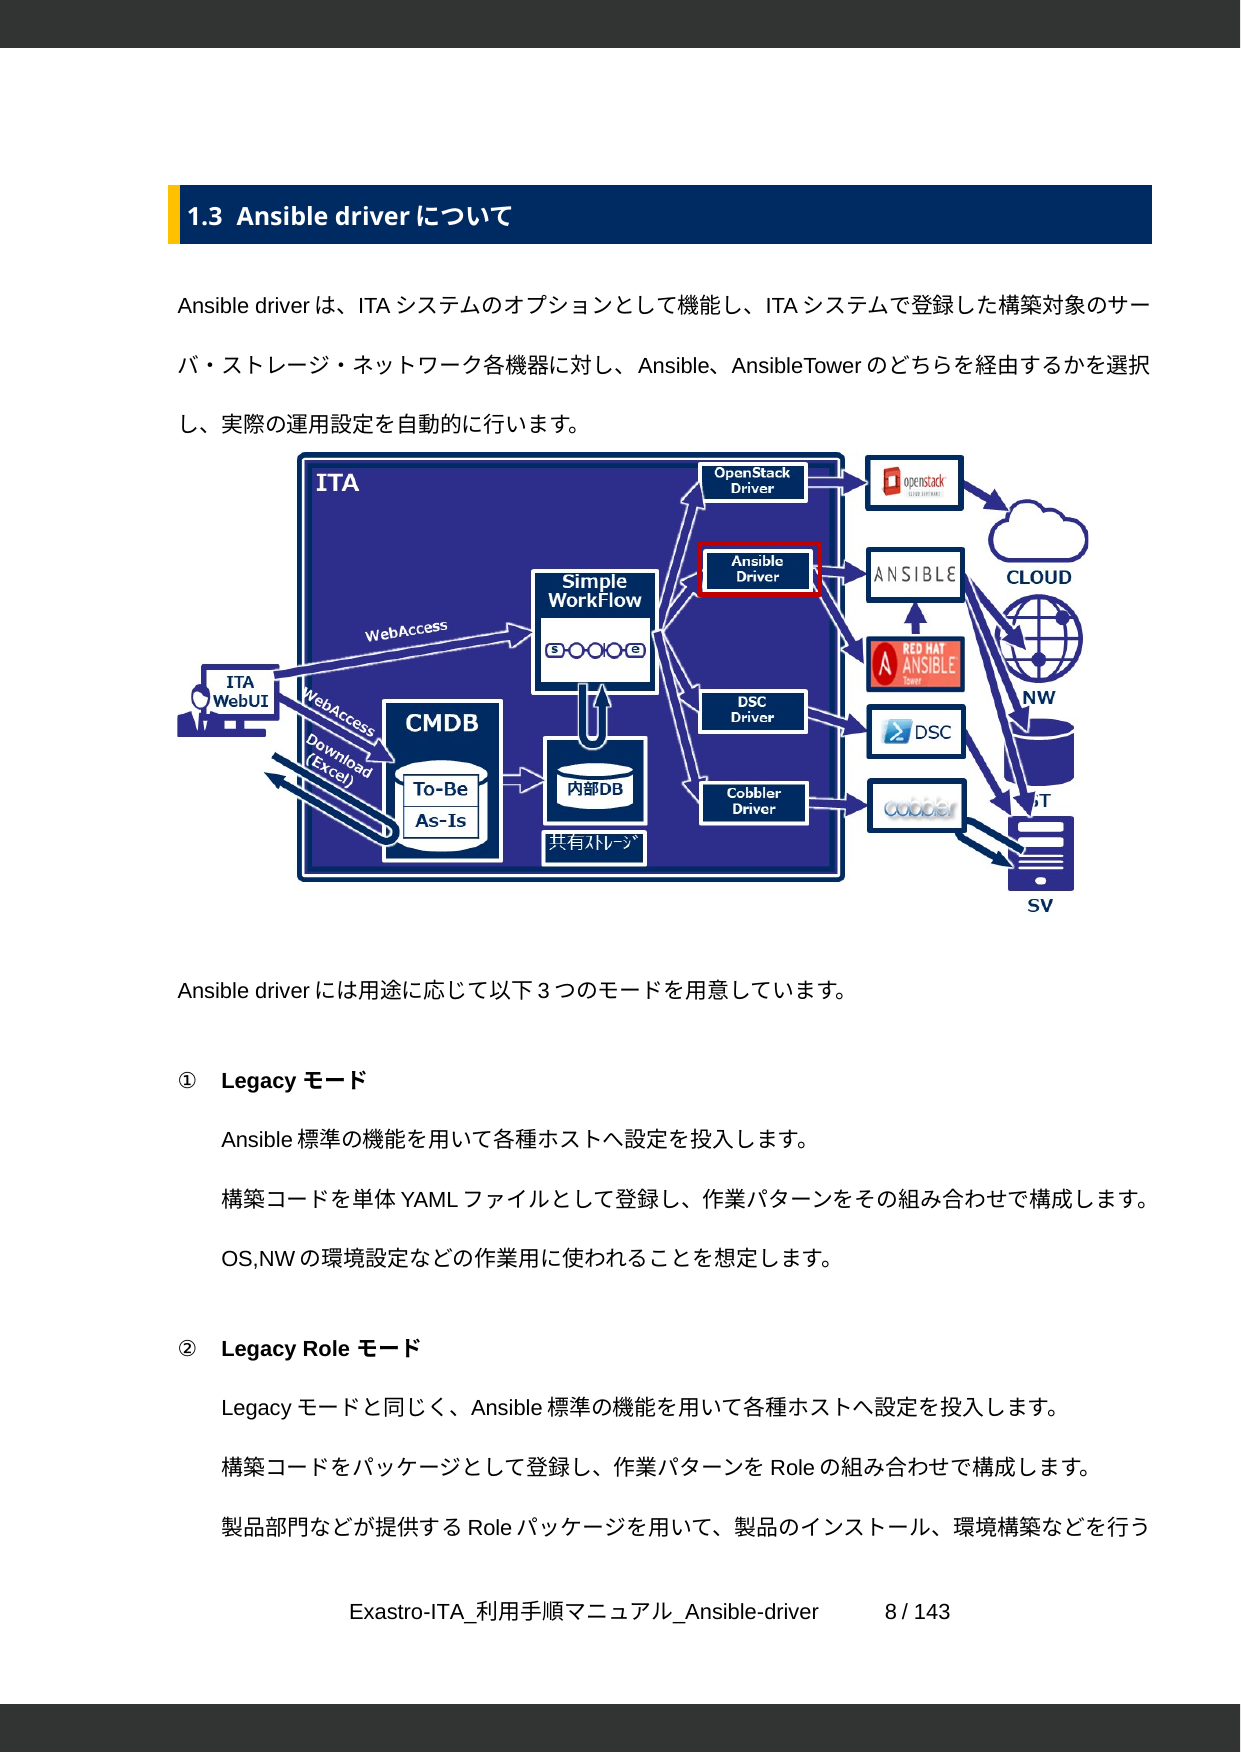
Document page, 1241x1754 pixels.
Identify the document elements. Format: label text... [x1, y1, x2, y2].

subtitle Ansible driverについて [180, 185, 1152, 244]
picture [0, 1704, 1241, 1752]
text Ansible driverには用途に応じて以下3つのモードを用意しています。 [177, 959, 1152, 1049]
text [177, 1317, 1152, 1555]
text Ansible driverは、ITAシステムのオプションとして機能し、ITAシステムで登録した構築対象のサーバ・ストレージ・ネットワーク各機器に対し、Ansible、AnsibleTowerのどちらを経由するかを選択し、実際の運用設定を自動的に行います。 [177, 274, 1152, 453]
picture [177, 452, 1089, 929]
text Legacy モード Ansible標準の機能を用いて各種ホストへ設定を投入します。 構築コードを単体YAMLファイルとして登録し、作業パターンをその組み合わせで構成します。 OS,NWの環境設定などの作業用に使われることを想定します。 [177, 1049, 1152, 1287]
picture [0, 0, 1241, 48]
